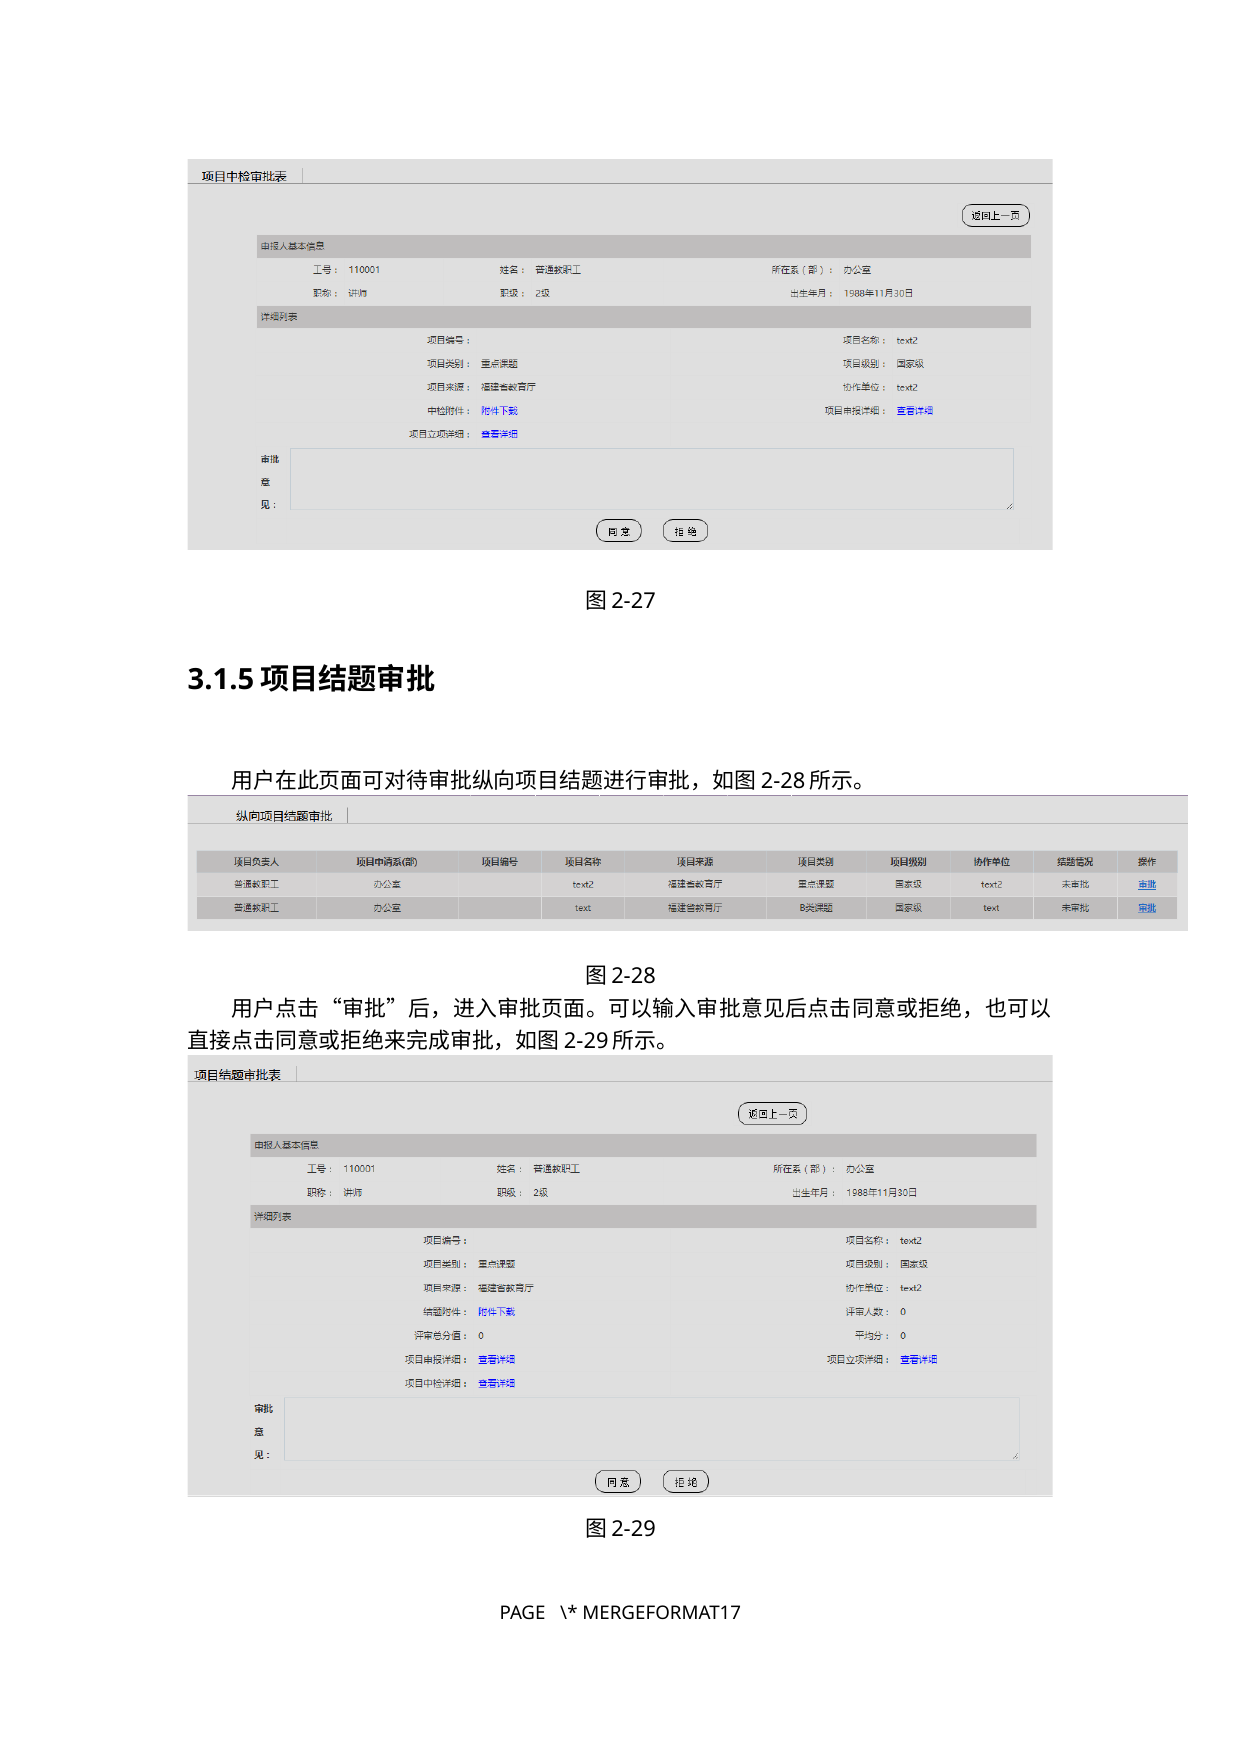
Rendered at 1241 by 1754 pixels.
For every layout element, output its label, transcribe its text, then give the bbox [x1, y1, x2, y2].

text 用户点击“审批”后，进入审批页面。可以输入审批意见后点击同意或拒绝，也可以直接点击同意或拒绝来完成审批，如图2-29所示。 [187, 990, 1053, 1055]
text 图2-28 [187, 958, 1053, 990]
picture [187, 795, 1188, 931]
picture [187, 159, 1053, 550]
picture [187, 1055, 1053, 1497]
text 用户在此页面可对待审批纵向项目结题进行审批，如图2-28所示。 [187, 763, 1053, 795]
subtitle 3.1.5项目结题审批 [187, 644, 1053, 709]
text 图2-29 [187, 1510, 1053, 1543]
text 图2-27 [187, 582, 1053, 615]
